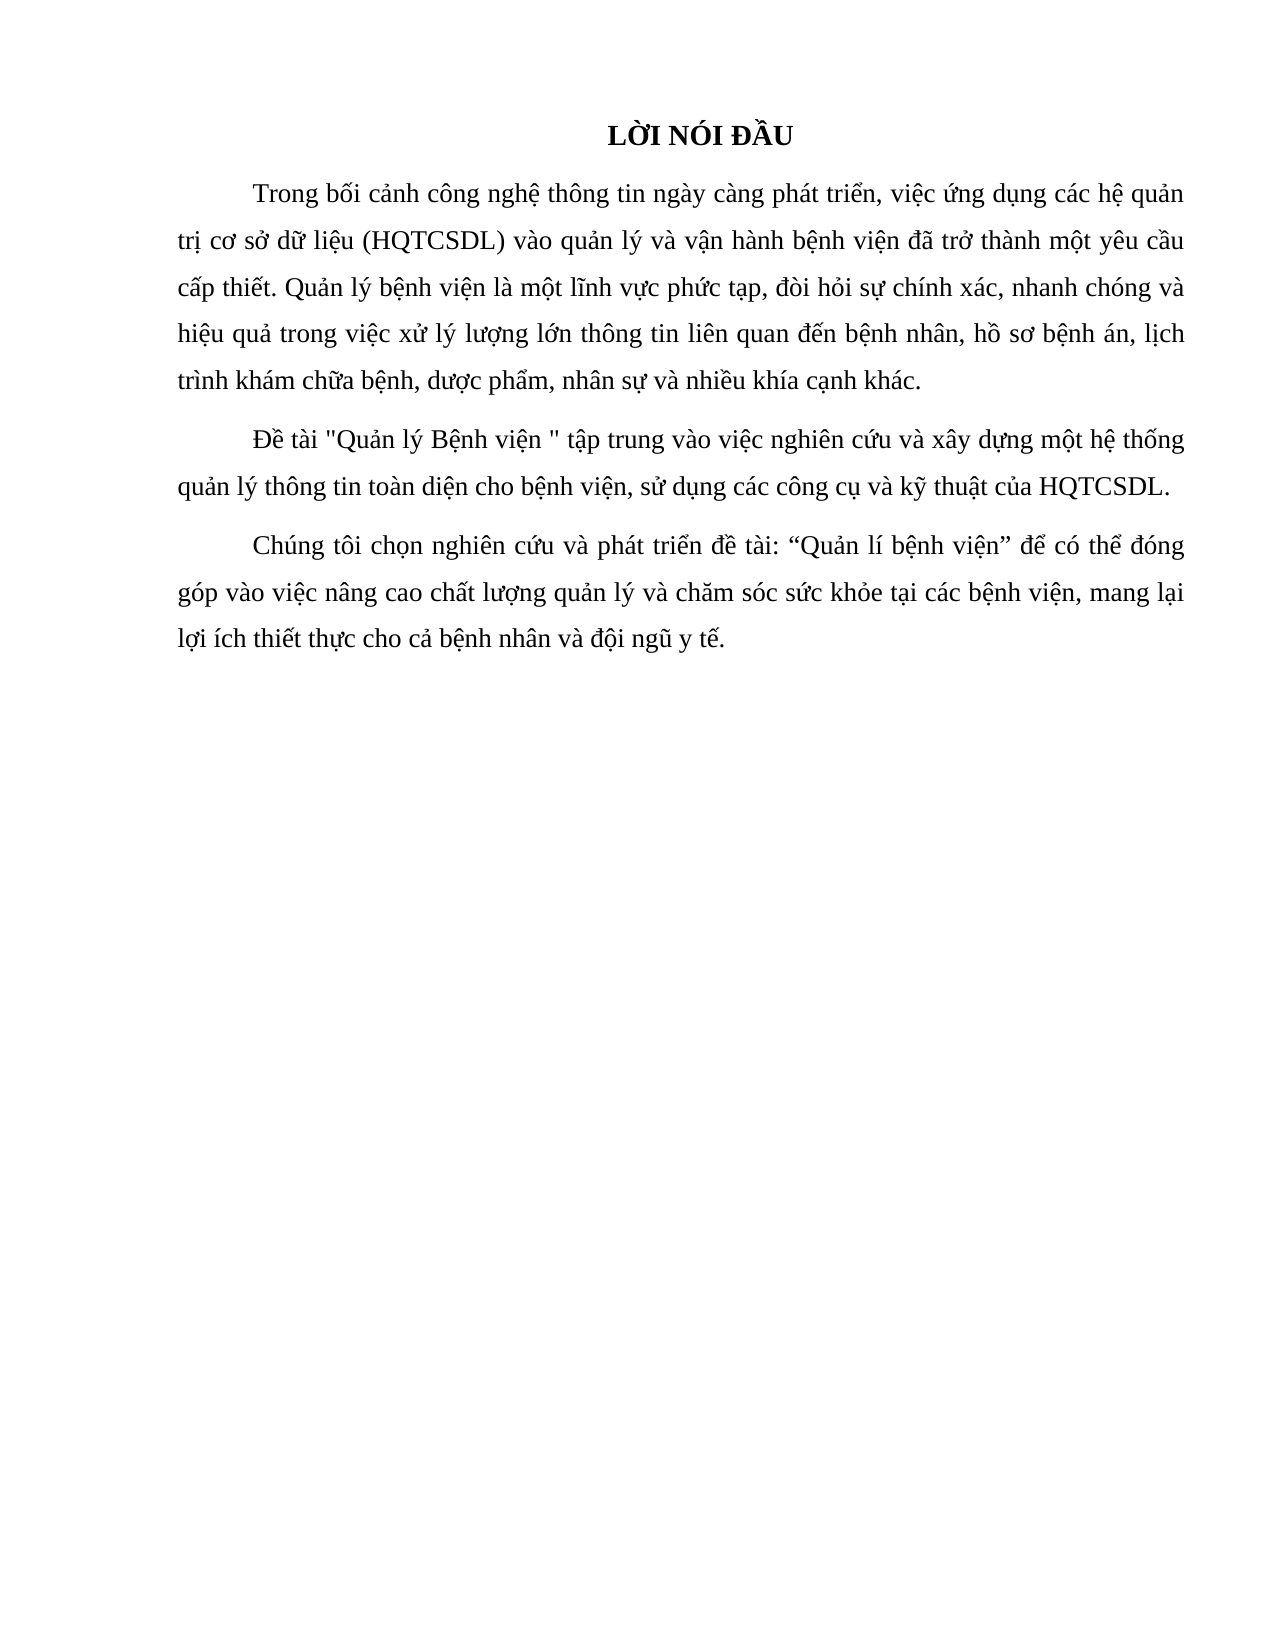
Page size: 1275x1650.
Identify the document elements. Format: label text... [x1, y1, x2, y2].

text Đề tài "Quản lý Bệnh viện " tập trung vào việc nghiên cứu và xây dựng một hệ thống quản lý thông tin toàn diện cho bệnh viện, sử dụng các công cụ và kỹ thuật của HQTCSDL. [177, 423, 1186, 501]
text LỜI NÓI ĐẦU [177, 118, 1186, 152]
text Trong bối cảnh công nghệ thông tin ngày càng phát triển, việc ứng dụng các hệ quản trị cơ sở dữ liệu (HQTCSDL) vào quản lý và vận hành bệnh viện đã trở thành một yêu cầu cấp thiết. Quản lý bệnh viện là một lĩnh vực phức tạp, đòi hỏi sự chính xác, nhanh chóng và hiệu quả trong việc xử lý lượng lớn thông tin liên quan đến bệnh nhân, hồ sơ bệnh án, lịch trình khám chữa bệnh, dược phẩm, nhân sự và nhiều khía cạnh khác. [177, 177, 1186, 395]
text Chúng tôi chọn nghiên cứu và phát triển đề tài: “Quản lí bệnh viện” để có thể đóng góp vào việc nâng cao chất lượng quản lý và chăm sóc sức khỏe tại các bệnh viện, mang lại lợi ích thiết thực cho cả bệnh nhân và đội ngũ y tế. [177, 529, 1186, 654]
